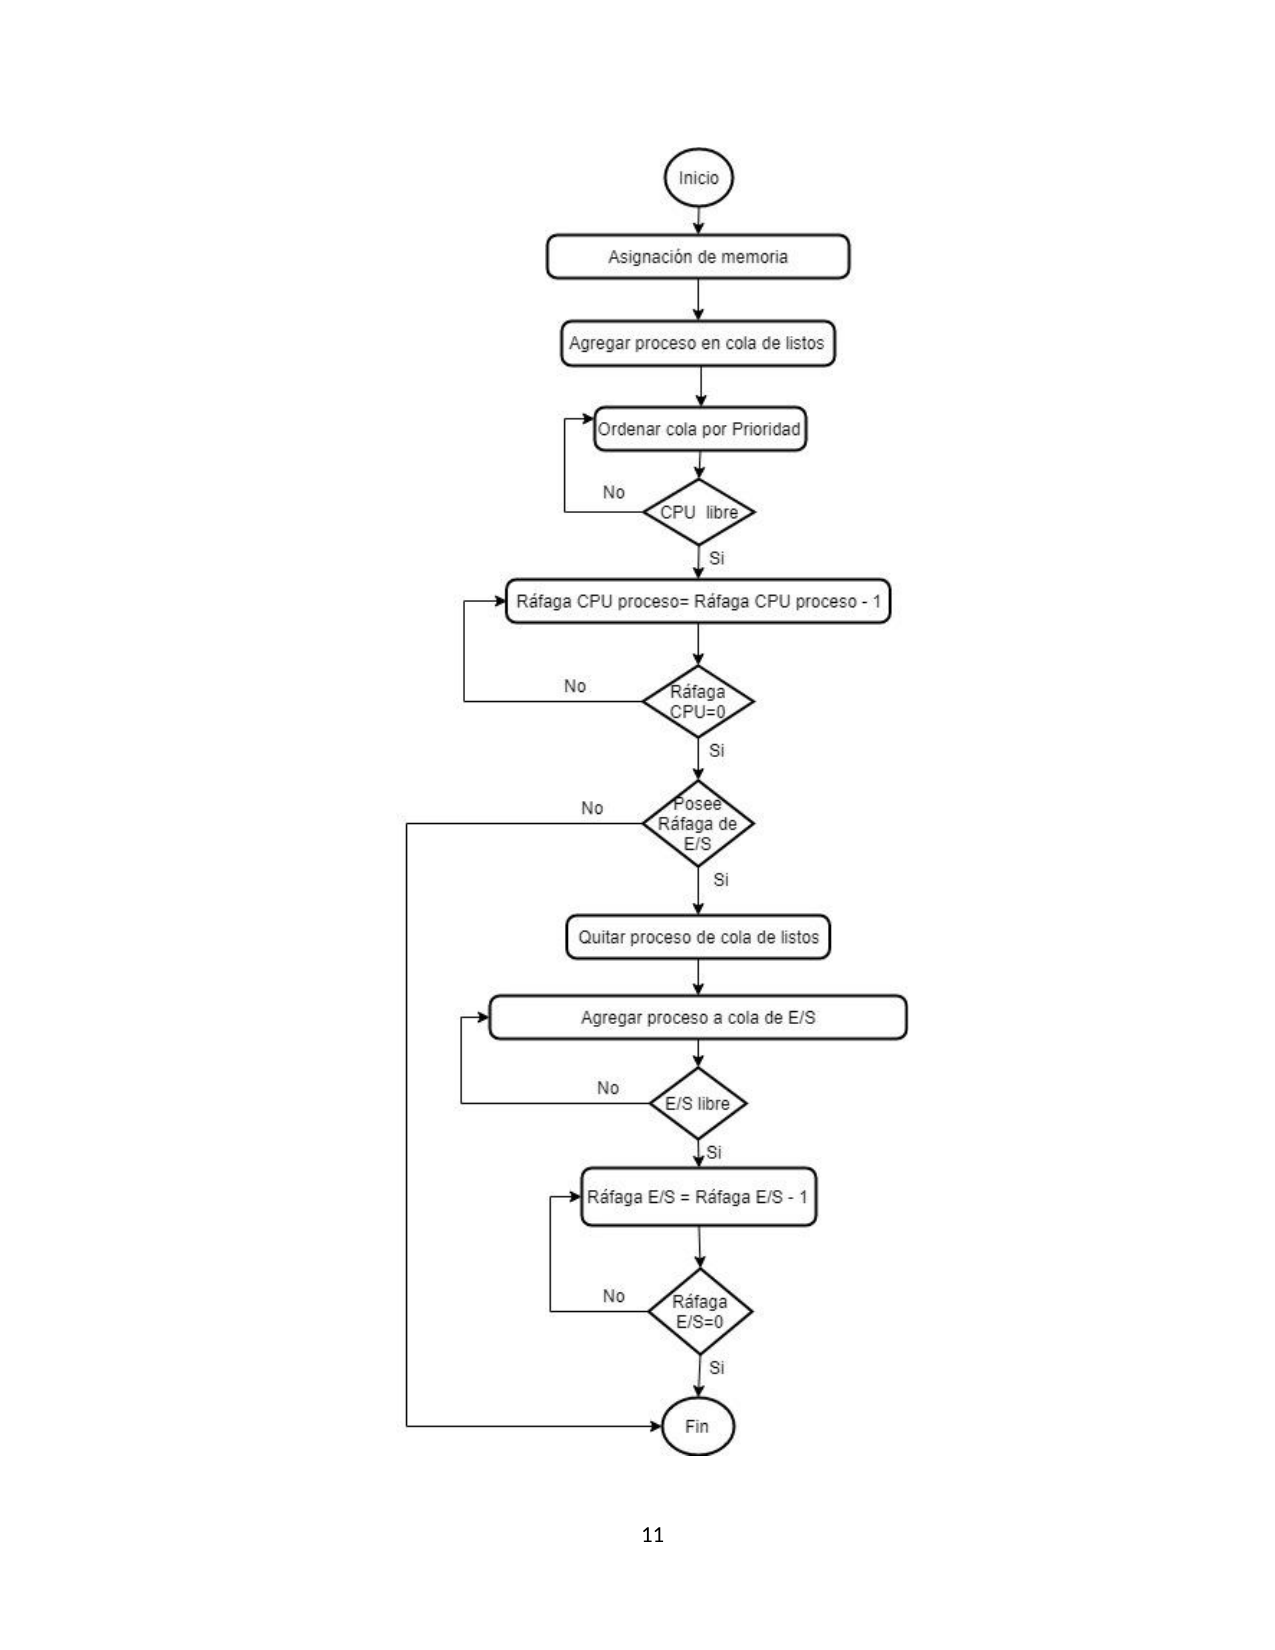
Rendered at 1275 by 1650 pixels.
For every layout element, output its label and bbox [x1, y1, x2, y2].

picture [396, 147, 909, 1456]
